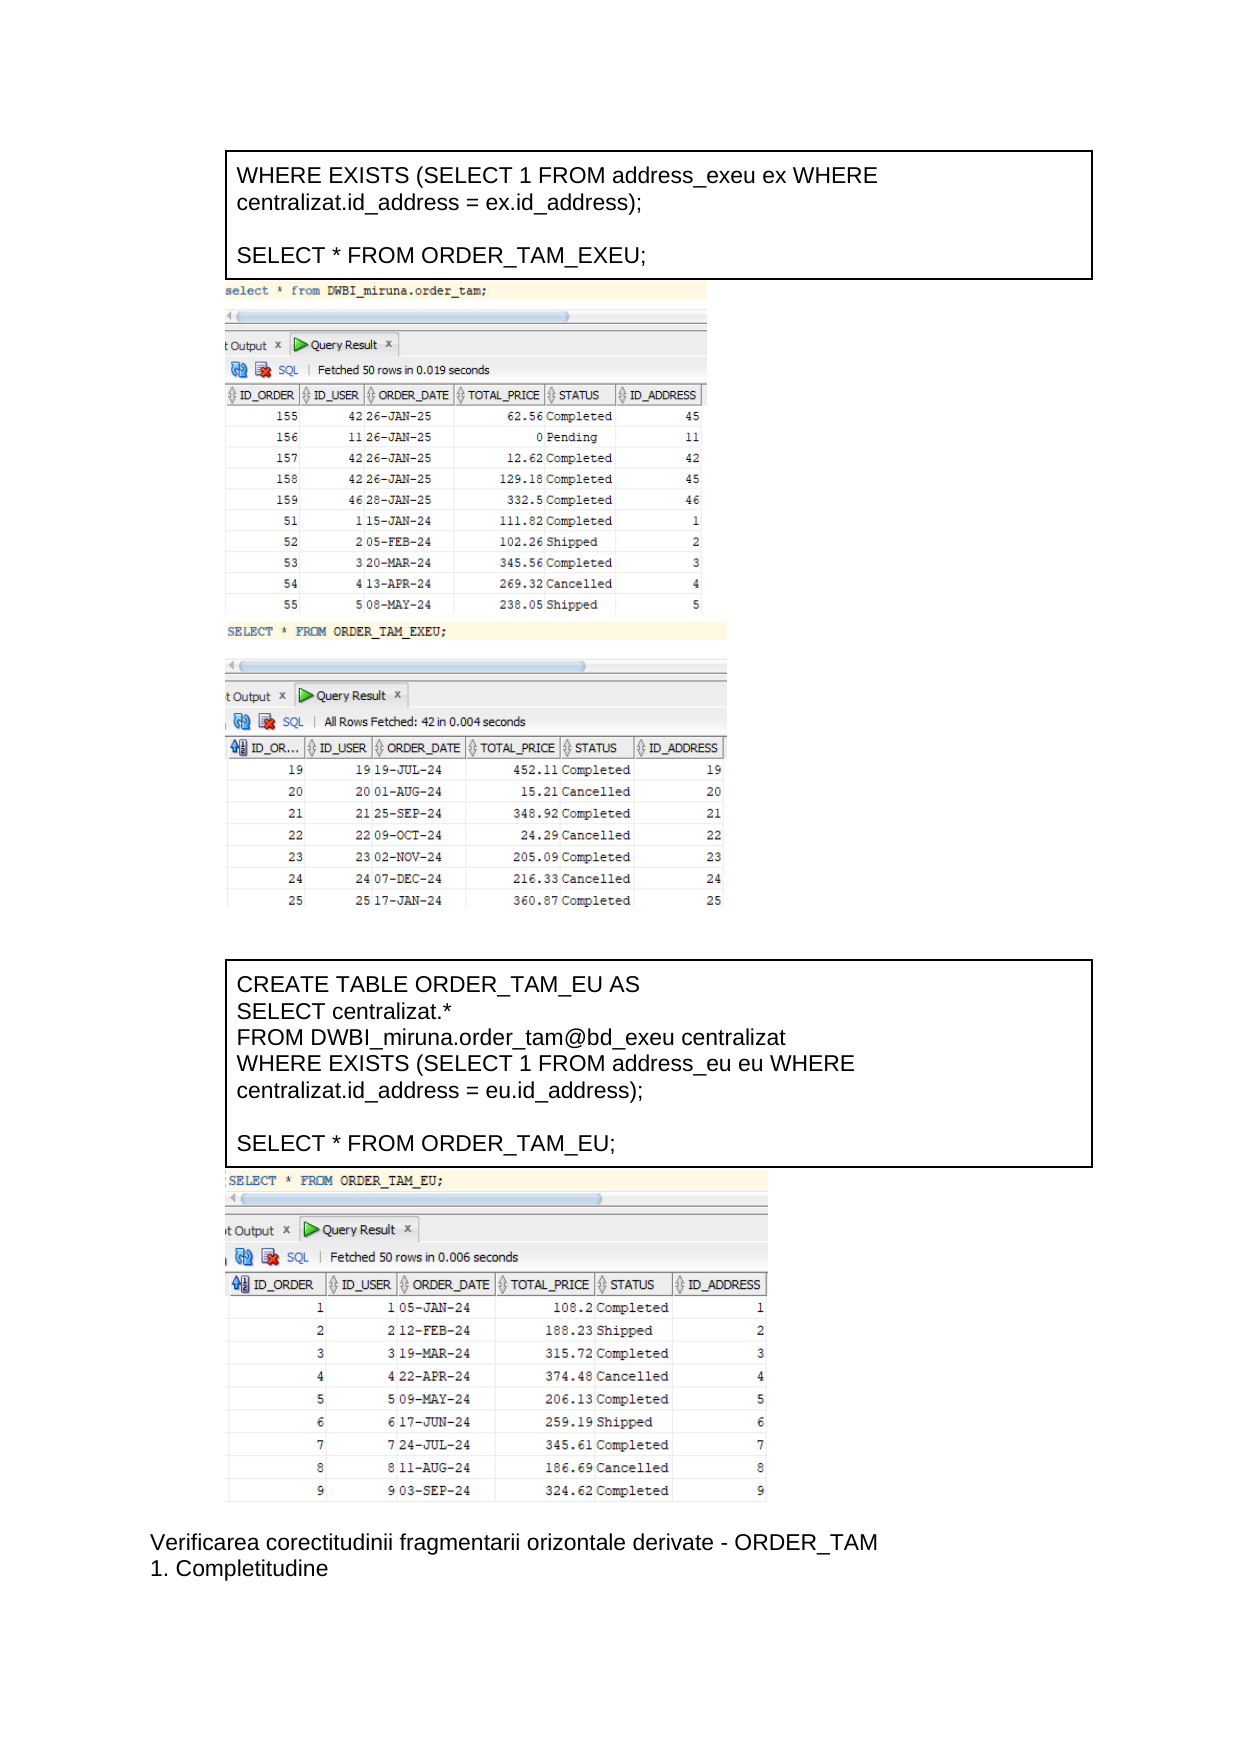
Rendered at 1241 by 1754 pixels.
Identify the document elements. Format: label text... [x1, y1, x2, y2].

picture [225, 280, 727, 907]
picture [225, 1168, 768, 1502]
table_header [227, 152, 1091, 278]
table_header CREATE TABLE ORDER_TAM_EU AS SELECT centralizat.* FROM DWBI_miruna.order_tam@bd_exeu centralizat WHERE EXISTS (SELECT 1 FROM address_eu eu WHERE centralizat.id_address = eu.id_address); SELECT * FROM ORDER_TAM_EU; [227, 961, 1091, 1166]
text Verificarea corectitudinii fragmentarii orizontale derivate - ORDER_TAM [150, 1528, 1090, 1555]
text 1. Completitudine [150, 1555, 1090, 1581]
